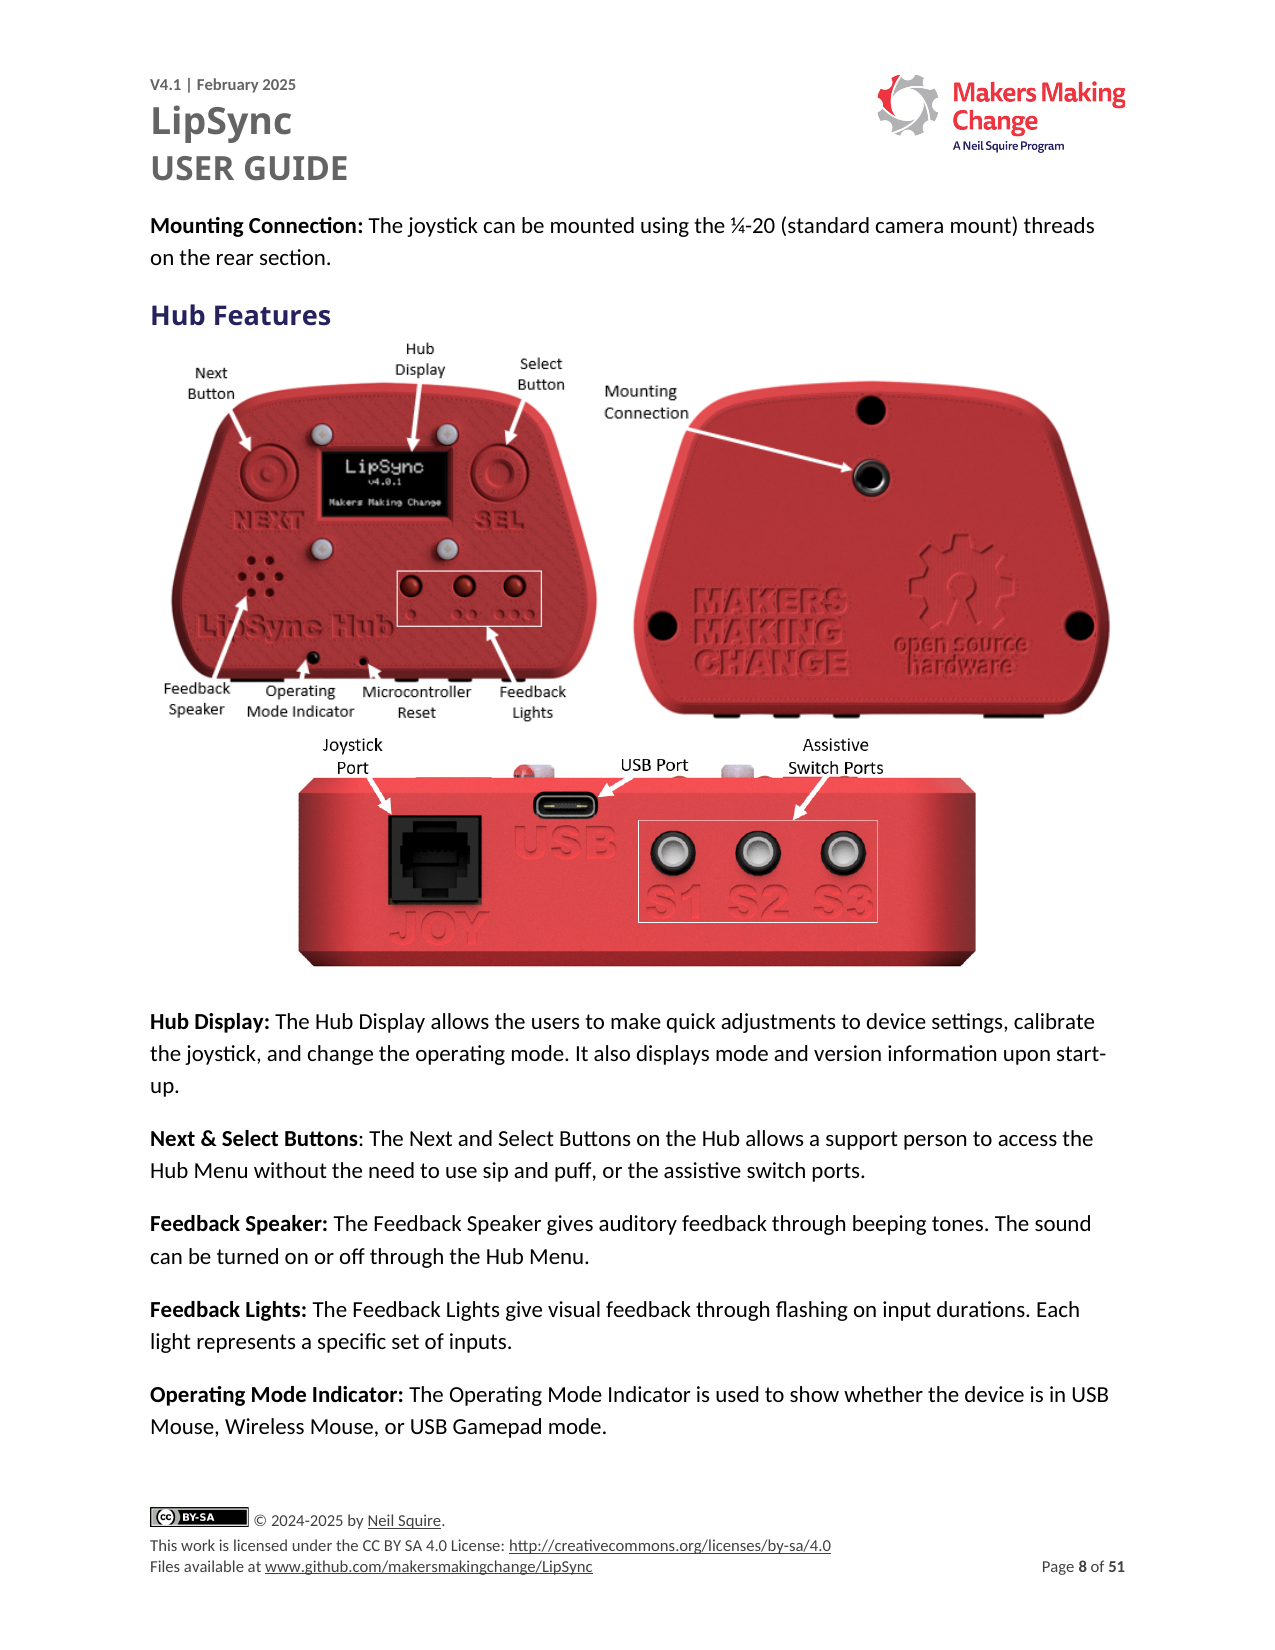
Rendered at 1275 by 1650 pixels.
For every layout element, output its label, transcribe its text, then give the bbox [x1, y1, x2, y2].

text Hub Display: The Hub Display allows the users to make quick adjustments to device settings, calibrate the joystick, and change the operating mode. It also displays mode and version information upon start-up. [150, 1007, 1125, 1099]
text Next & Select Buttons: The Next and Select Buttons on the Hub allows a support person to access the Hub Menu without the need to use sip and puff, or the assistive switch ports. [150, 1124, 1125, 1184]
text Feedback Lights: The Feedback Lights give visual feedback through flashing on input durations. Each light represents a specific set of inputs. [150, 1295, 1125, 1355]
text Mounting Connection: The joystick can be mounted using the ¼-20 (standard camera mount) threads on the rear section. [150, 211, 1125, 271]
picture [150, 1507, 249, 1527]
subtitle Hub Features [150, 296, 1125, 333]
picture [289, 730, 986, 982]
picture [158, 338, 1117, 726]
text Operating Mode Indicator: The Operating Mode Indicator is used to show whether the device is in USB Mouse, Wireless Mouse, or USB Gamepad mode. [150, 1380, 1125, 1440]
text Feedback Speaker: The Feedback Speaker gives auditory feedback through beeping tones. The sound can be turned on or off through the Hub Menu. [150, 1209, 1125, 1270]
picture [877, 75, 1125, 153]
